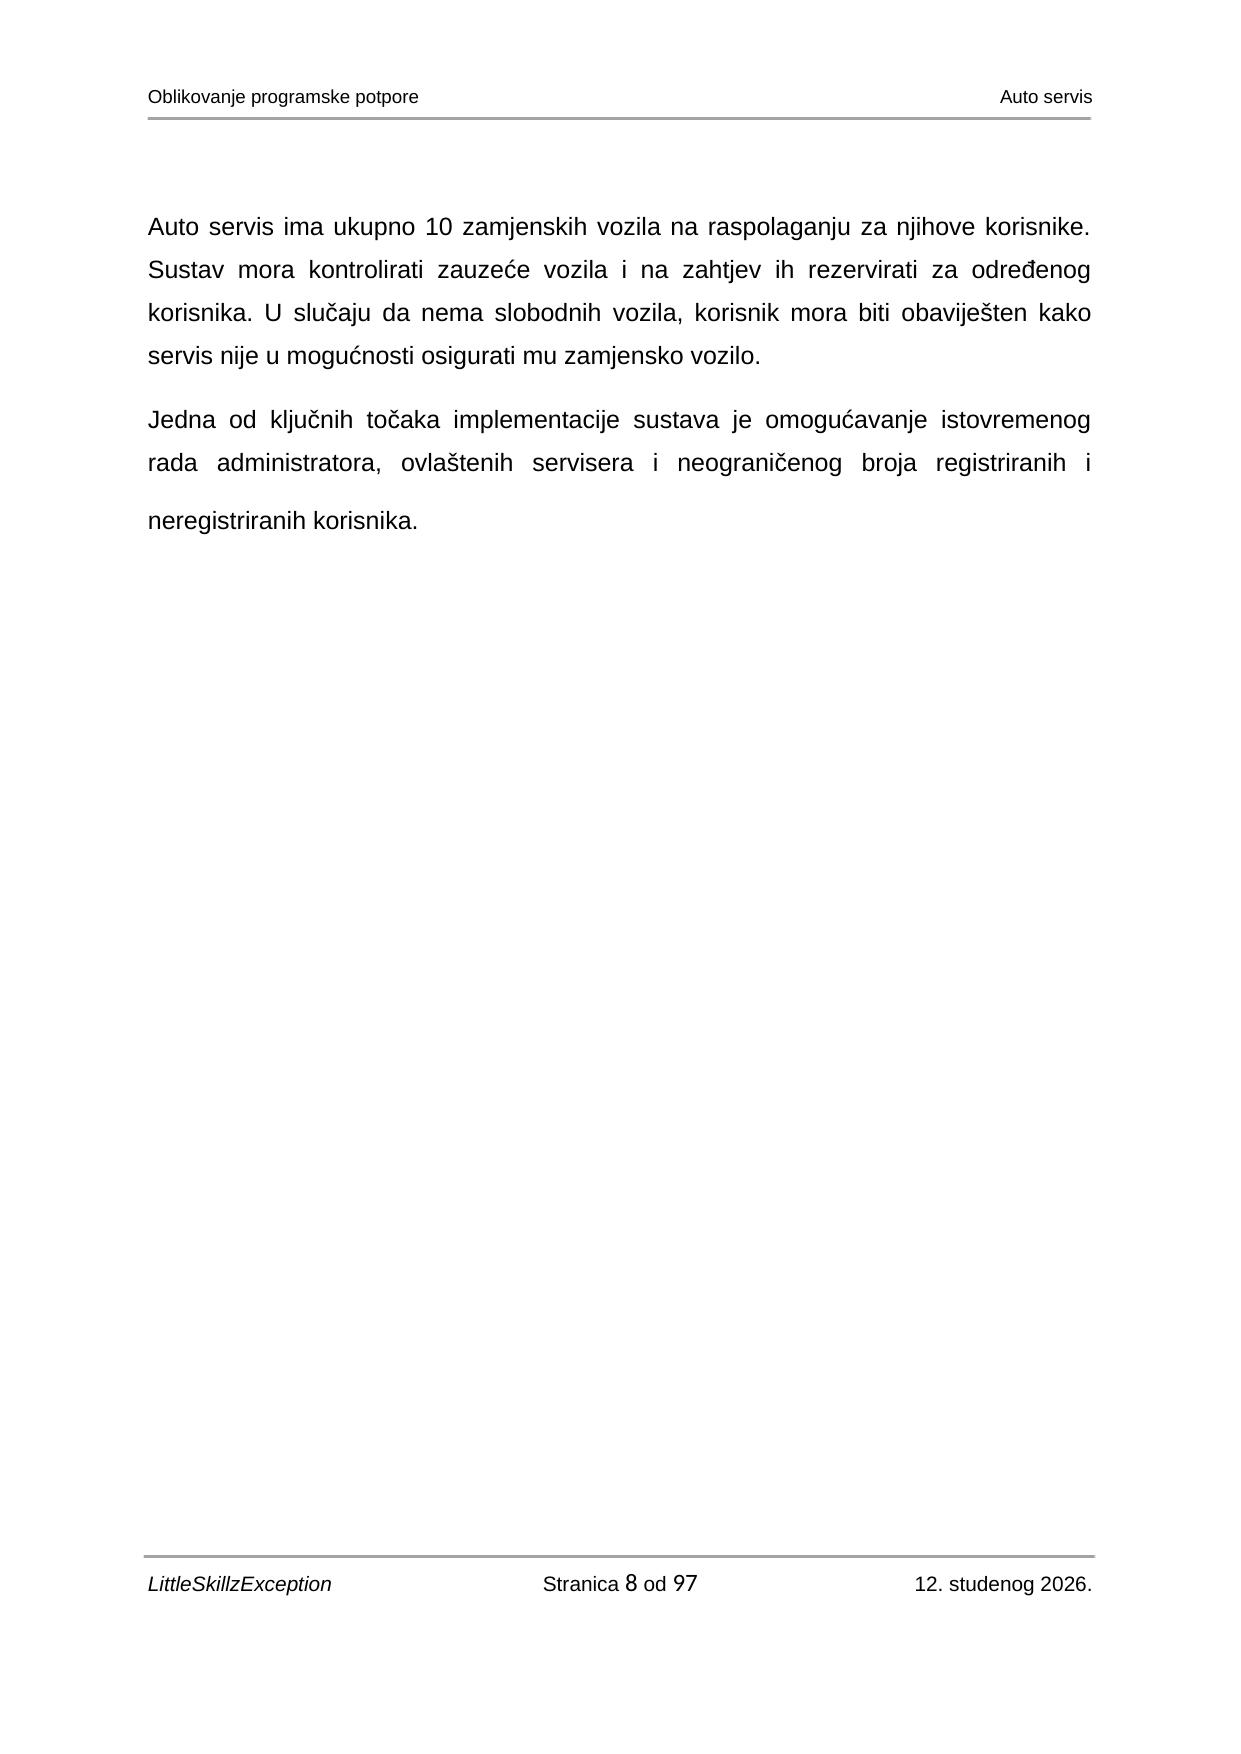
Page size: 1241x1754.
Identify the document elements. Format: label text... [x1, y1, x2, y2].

text Jedna od ključnih točaka implementacije sustava je omogućavanje istovremenog rada administratora, ovlaštenih servisera i neograničenog broja registriranih i neregistriranih korisnika. [148, 405, 1093, 538]
text Auto servis ima ukupno 10 zamjenskih vozila na raspolaganju za njihove korisnike. Sustav mora kontrolirati zauzeće vozila i na zahtjev ih rezervirati za određenog korisnika. U slučaju da nema slobodnih vozila, korisnik mora biti obaviješten kako servis nije u mogućnosti osigurati mu zamjensko vozilo. [148, 212, 1093, 370]
